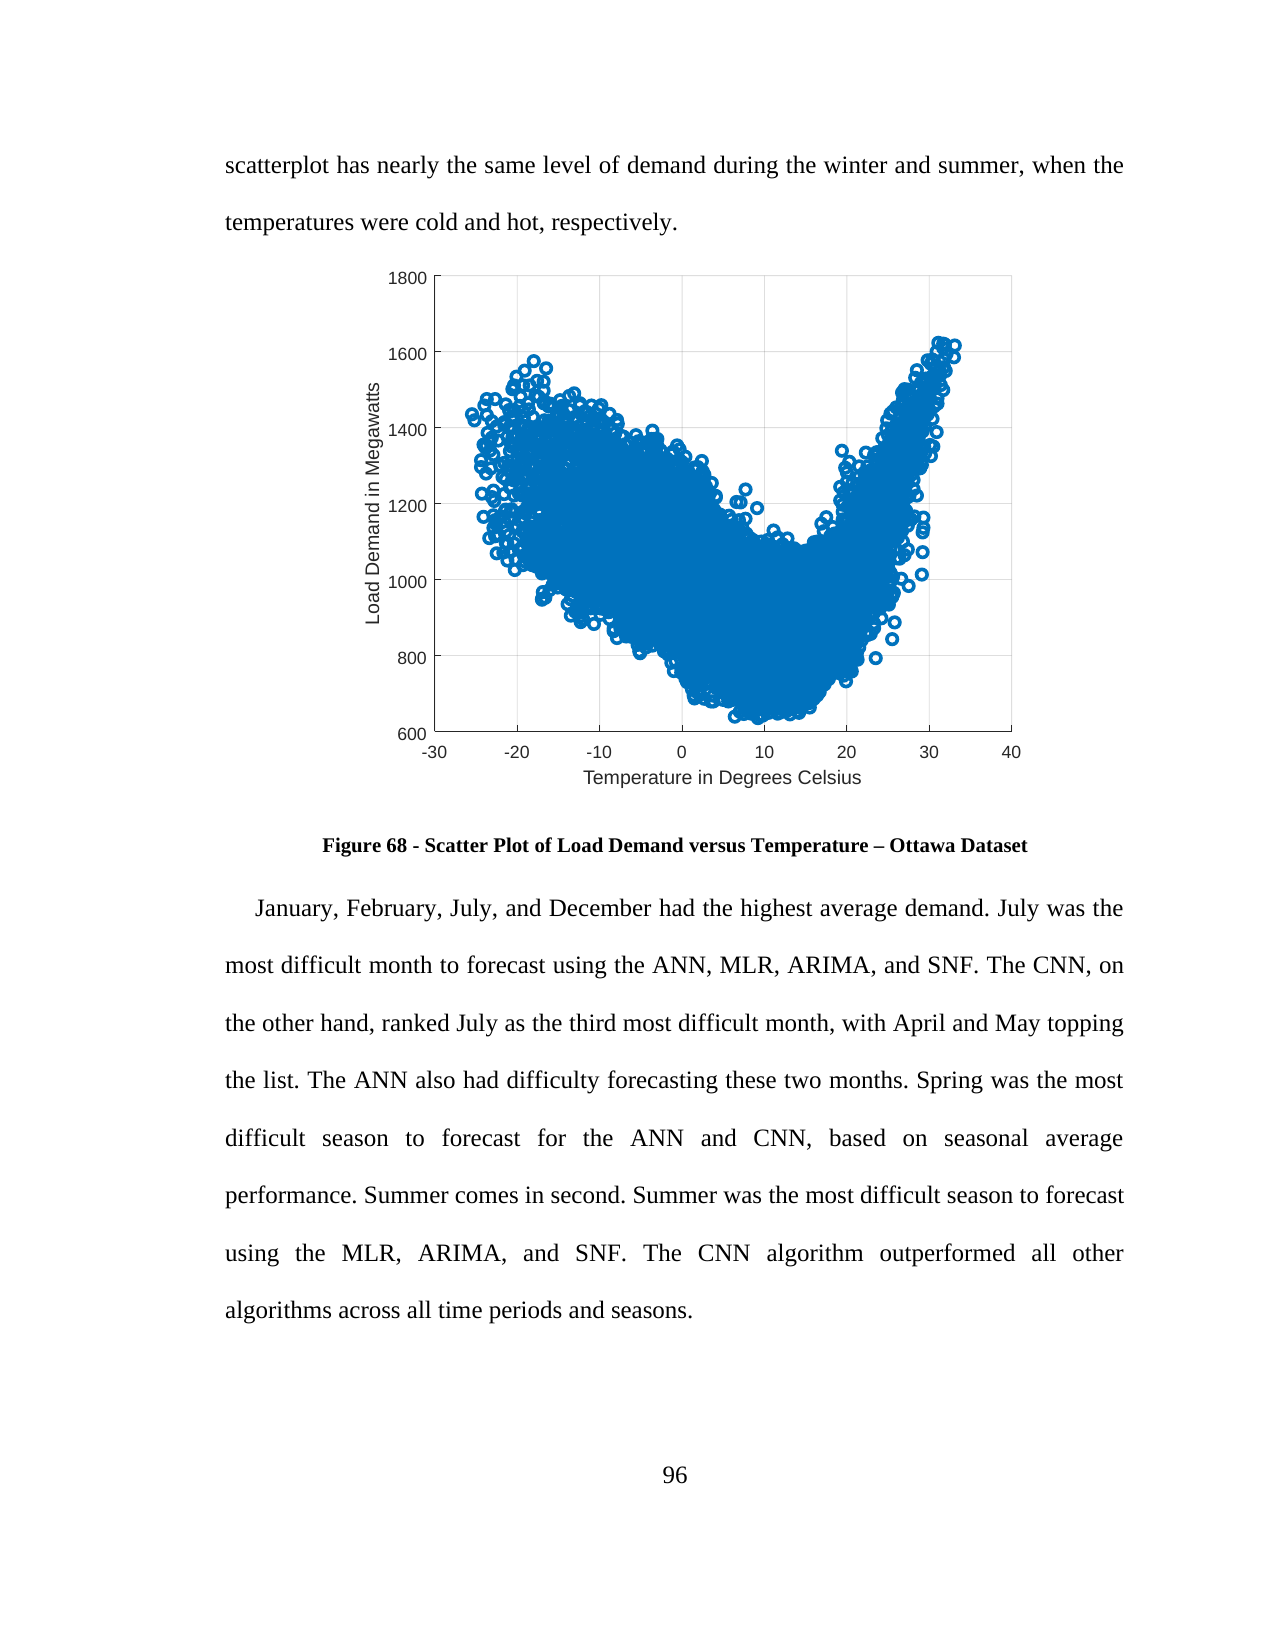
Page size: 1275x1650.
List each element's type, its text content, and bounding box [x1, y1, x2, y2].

text January, February, July, and December had the highest average demand. July was the most difficult month to forecast using the ANN, MLR, ARIMA, and SNF. The CNN, on the other hand, ranked July as the third most difficult month, with April and May topping the list. The ANN also had difficulty forecasting these two months. Spring was the most difficult season to forecast for the ANN and CNN, based on seasonal average performance. Summer comes in second. Summer was the most difficult season to forecast using the MLR, ARIMA, and SNF. The CNN algorithm outperformed all other algorithms across all time periods and seasons. [225, 893, 1125, 1324]
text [225, 150, 1125, 236]
text Figure 68 - Scatter Plot of Load Demand versus Temperature – Ottawa Dataset [225, 832, 1125, 857]
